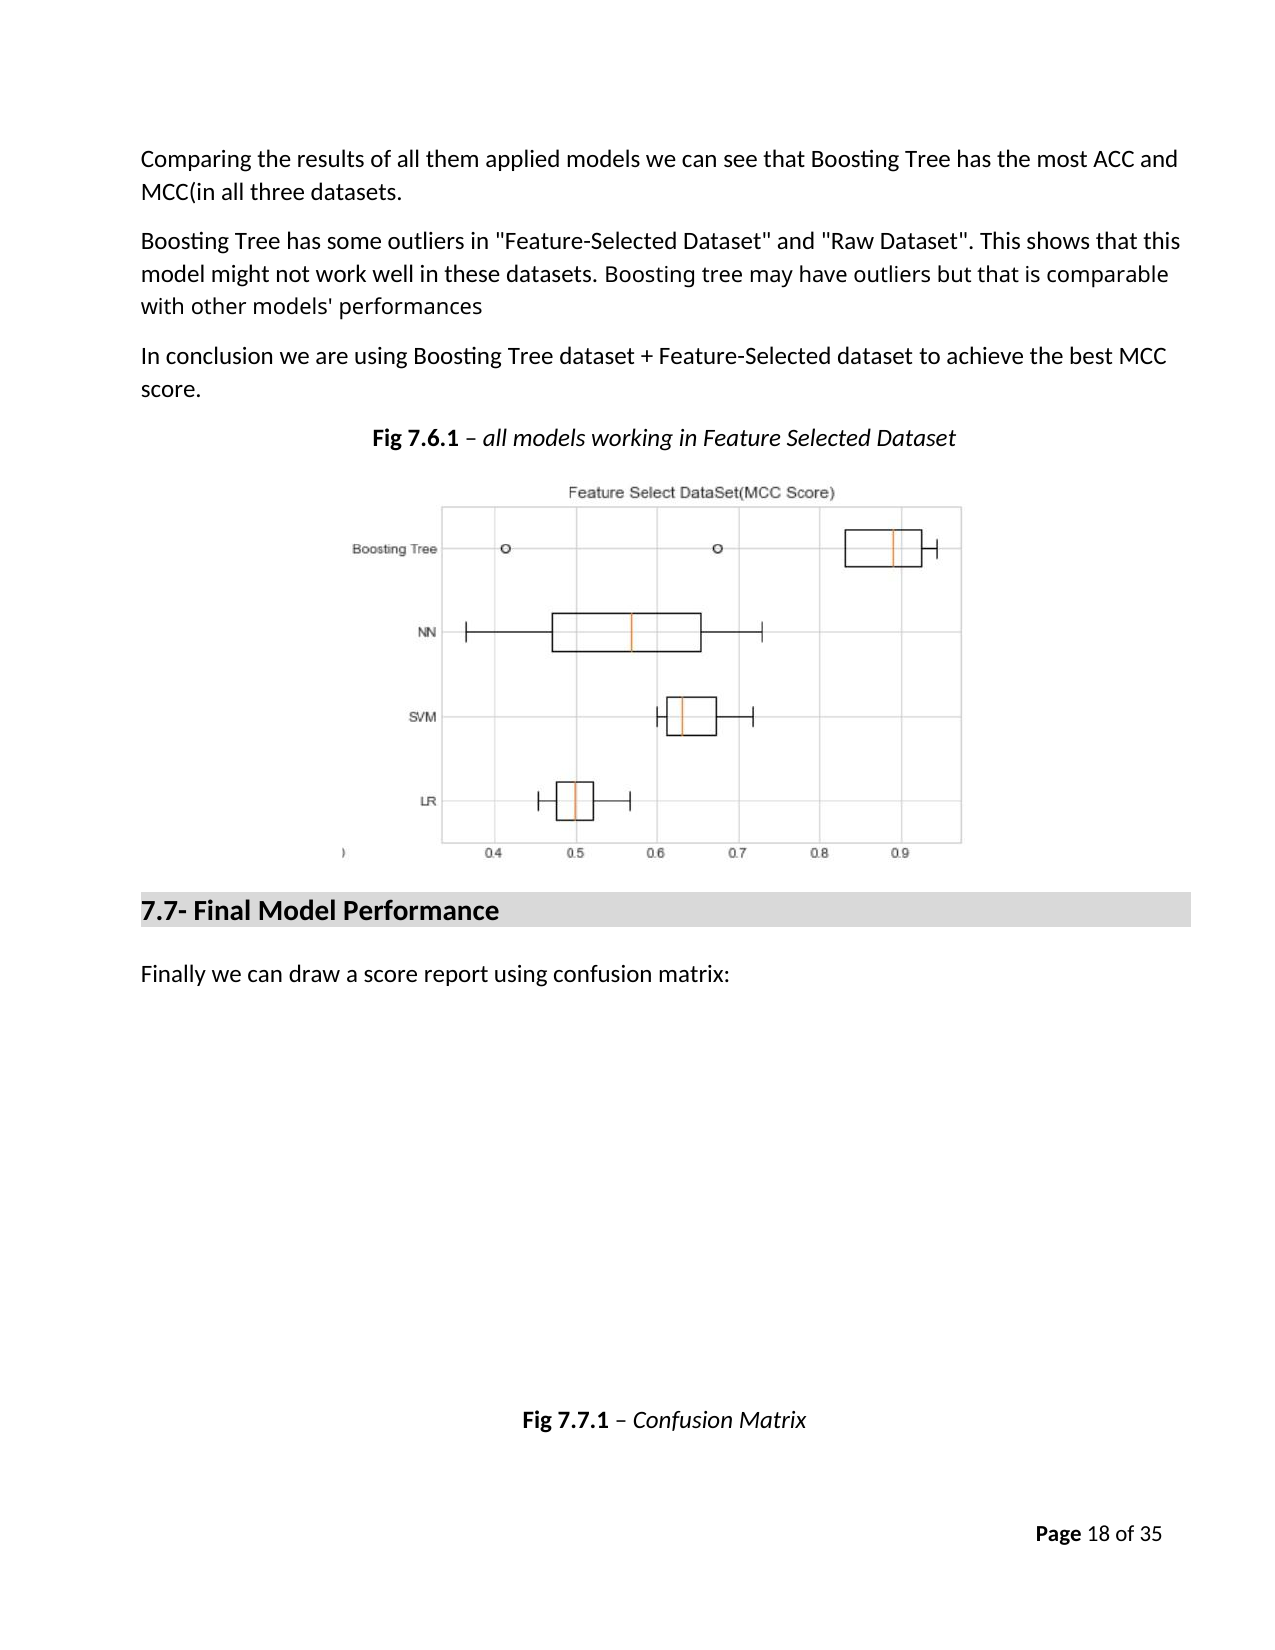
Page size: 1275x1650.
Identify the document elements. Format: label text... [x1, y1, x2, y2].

picture [342, 472, 989, 873]
text 7.7- Final Model Performance [141, 892, 1191, 927]
text Fig 7.7.1 – Confusion Matrix [141, 1404, 1191, 1435]
text Fig 7.6.1 – all models working in Feature Selected Dataset [141, 423, 1191, 453]
text Comparing the results of all them applied models we can see that Boosting Tree has the most ACC and MCC(in all three datasets. [141, 143, 1191, 206]
text Finally we can draw a score report using confusion matrix: [141, 958, 1191, 988]
text Boosting Tree has some outliers in "Feature-Selected Dataset" and "Raw Dataset". This shows that this model might not work well in these datasets. Boosting tree may have outliers but that is comparable with other models' performances [141, 226, 1191, 321]
text In conclusion we are using Boosting Tree dataset + Feature-Selected dataset to achieve the best MCC score. [141, 340, 1191, 403]
